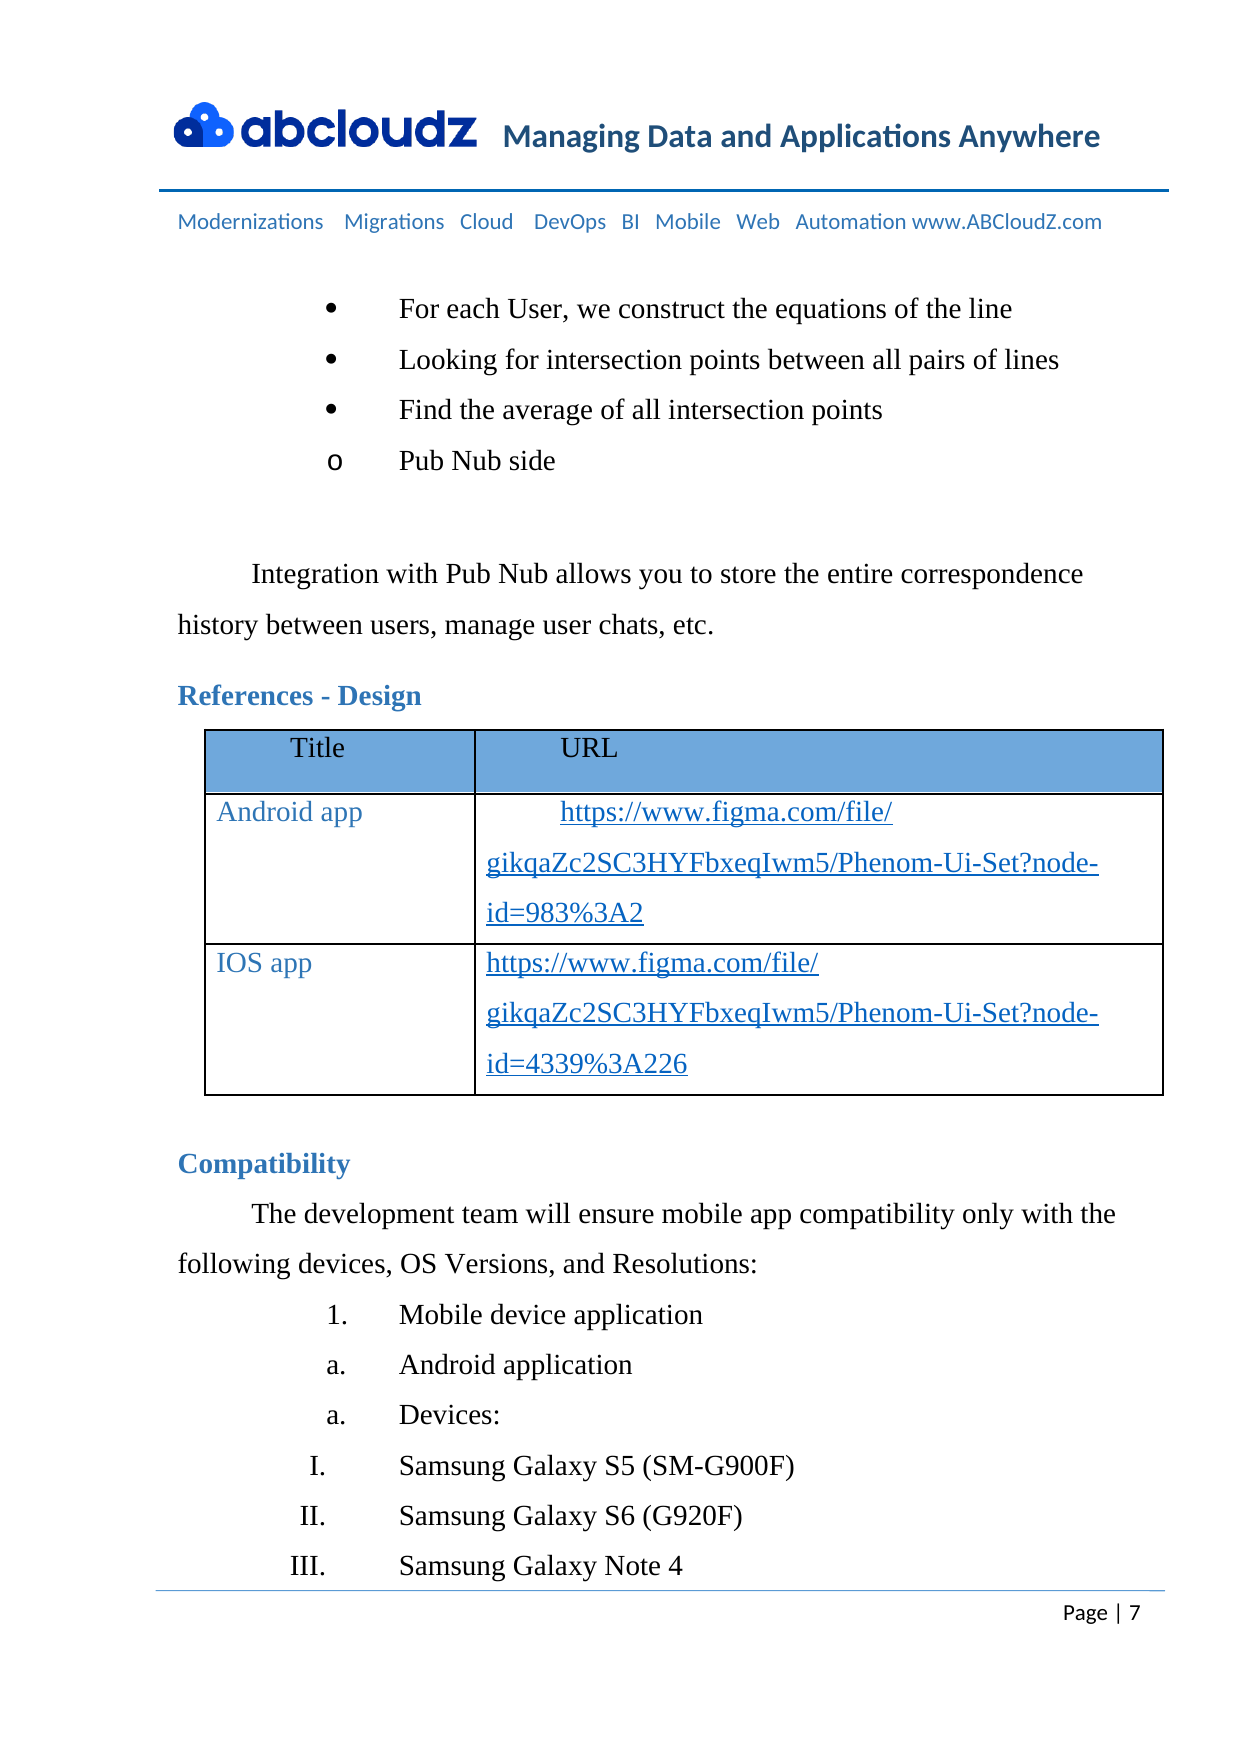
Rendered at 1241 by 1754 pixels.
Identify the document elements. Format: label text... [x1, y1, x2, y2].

list For each User, we construct the equations of the line [252, 292, 1152, 325]
table_cell Android app [206, 795, 474, 943]
list Samsung Galaxy S5 (SM-G900F) [252, 1448, 1152, 1481]
subtitle References - Design [177, 678, 1152, 712]
picture [173, 102, 477, 147]
text Compatibility [177, 1146, 1152, 1179]
list Looking for intersection points between all pairs of lines [252, 342, 1152, 376]
table_cell IOS app [206, 945, 474, 1093]
list Mobile device application [252, 1297, 1152, 1330]
list Samsung Galaxy Note 4 [252, 1548, 1152, 1582]
list Find the average of all intersection points [252, 392, 1152, 426]
list Devices: [252, 1397, 1152, 1431]
table_header Title [206, 731, 474, 792]
table_header URL [476, 731, 1162, 792]
text Integration with Pub Nub allows you to store the entire correspondence history between users, manage user chats, etc. [177, 557, 1152, 641]
list Pub Nub side [252, 443, 1152, 479]
list Android application [252, 1347, 1152, 1381]
list Samsung Galaxy S6 (G920F) [252, 1498, 1152, 1532]
text The development team will ensure mobile app compatibility only with the following devices, OS Versions, and Resolutions: [177, 1196, 1152, 1280]
table_cell https://www.figma.com/file/gikqaZc2SC3HYFbxeqIwm5/Phenom-Ui-Set?node-id=4339%3A226 [476, 945, 1162, 1093]
table_cell https://www.figma.com/file/gikqaZc2SC3HYFbxeqIwm5/Phenom-Ui-Set?node-id=983%3A2 [476, 795, 1162, 943]
